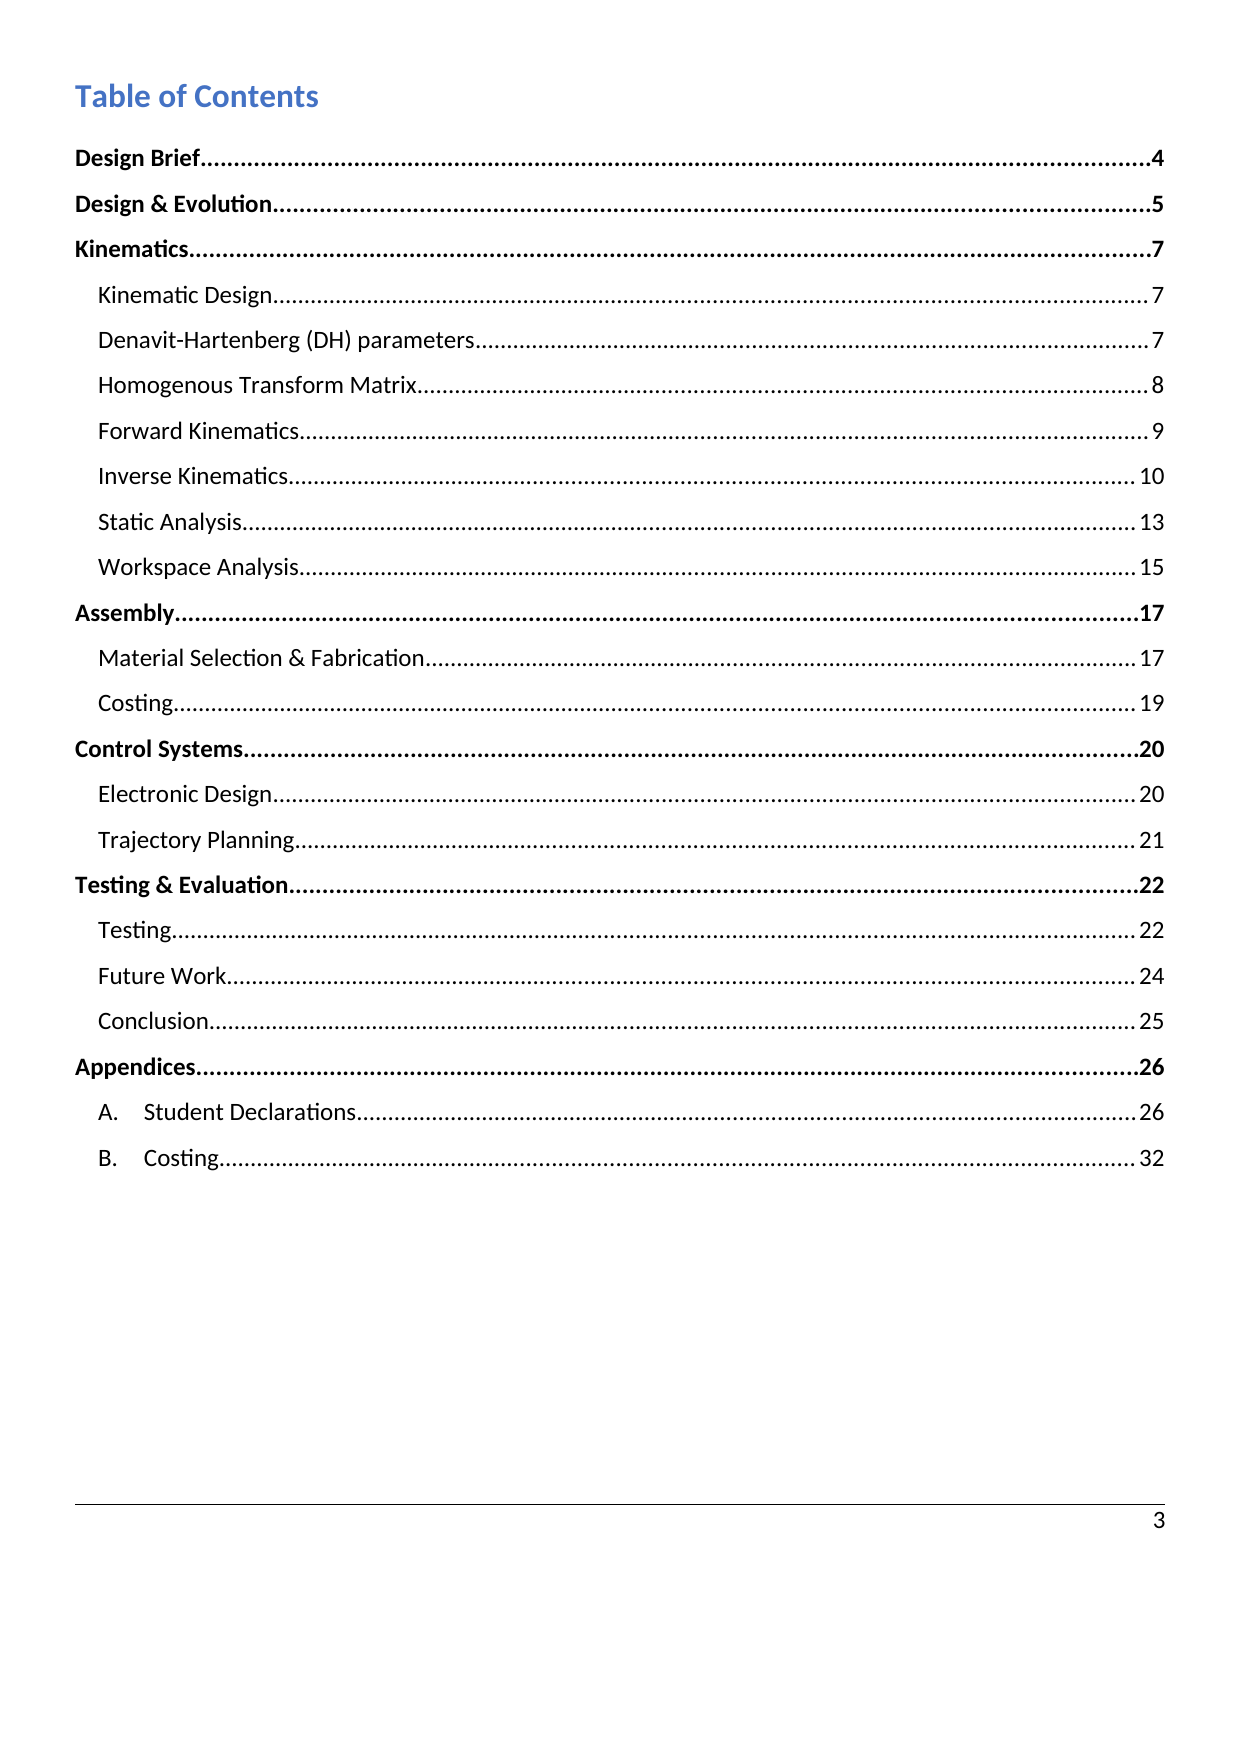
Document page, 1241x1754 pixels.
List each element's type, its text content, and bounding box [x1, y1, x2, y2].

text Kinematic Design 7 [98, 279, 1165, 309]
text Workspace Analysis 15 [98, 551, 1165, 582]
text Testing & Evaluation 22 [75, 869, 1165, 900]
text Design Brief 4 [75, 143, 1165, 173]
text Denavit-Hartenberg (DH) parameters 7 [98, 324, 1165, 355]
text Electronic Design 20 [98, 778, 1165, 809]
text Static Analysis 13 [98, 506, 1165, 536]
text Forward Kinematics 9 [98, 415, 1165, 446]
text Testing 22 [98, 915, 1165, 945]
text Costing 19 [98, 688, 1165, 718]
text Material Selection & Fabrication 17 [98, 642, 1165, 673]
subtitle Table of Contents [75, 75, 1165, 116]
text Future Work 24 [98, 960, 1165, 991]
text Control Systems 20 [75, 733, 1165, 763]
text Trajectory Planning 21 [98, 824, 1165, 854]
text Inverse Kinematics 10 [98, 461, 1165, 491]
text Kinematics 7 [75, 233, 1165, 264]
text A. Student Declarations 26 [98, 1096, 1165, 1127]
text Design & Evolution 5 [75, 188, 1165, 218]
text Conclusion 25 [98, 1006, 1165, 1036]
text B. Costing 32 [98, 1142, 1165, 1172]
text Appendices 26 [75, 1051, 1165, 1081]
text Homogenous Transform Matrix 8 [98, 370, 1165, 400]
text Assembly 17 [75, 597, 1165, 627]
